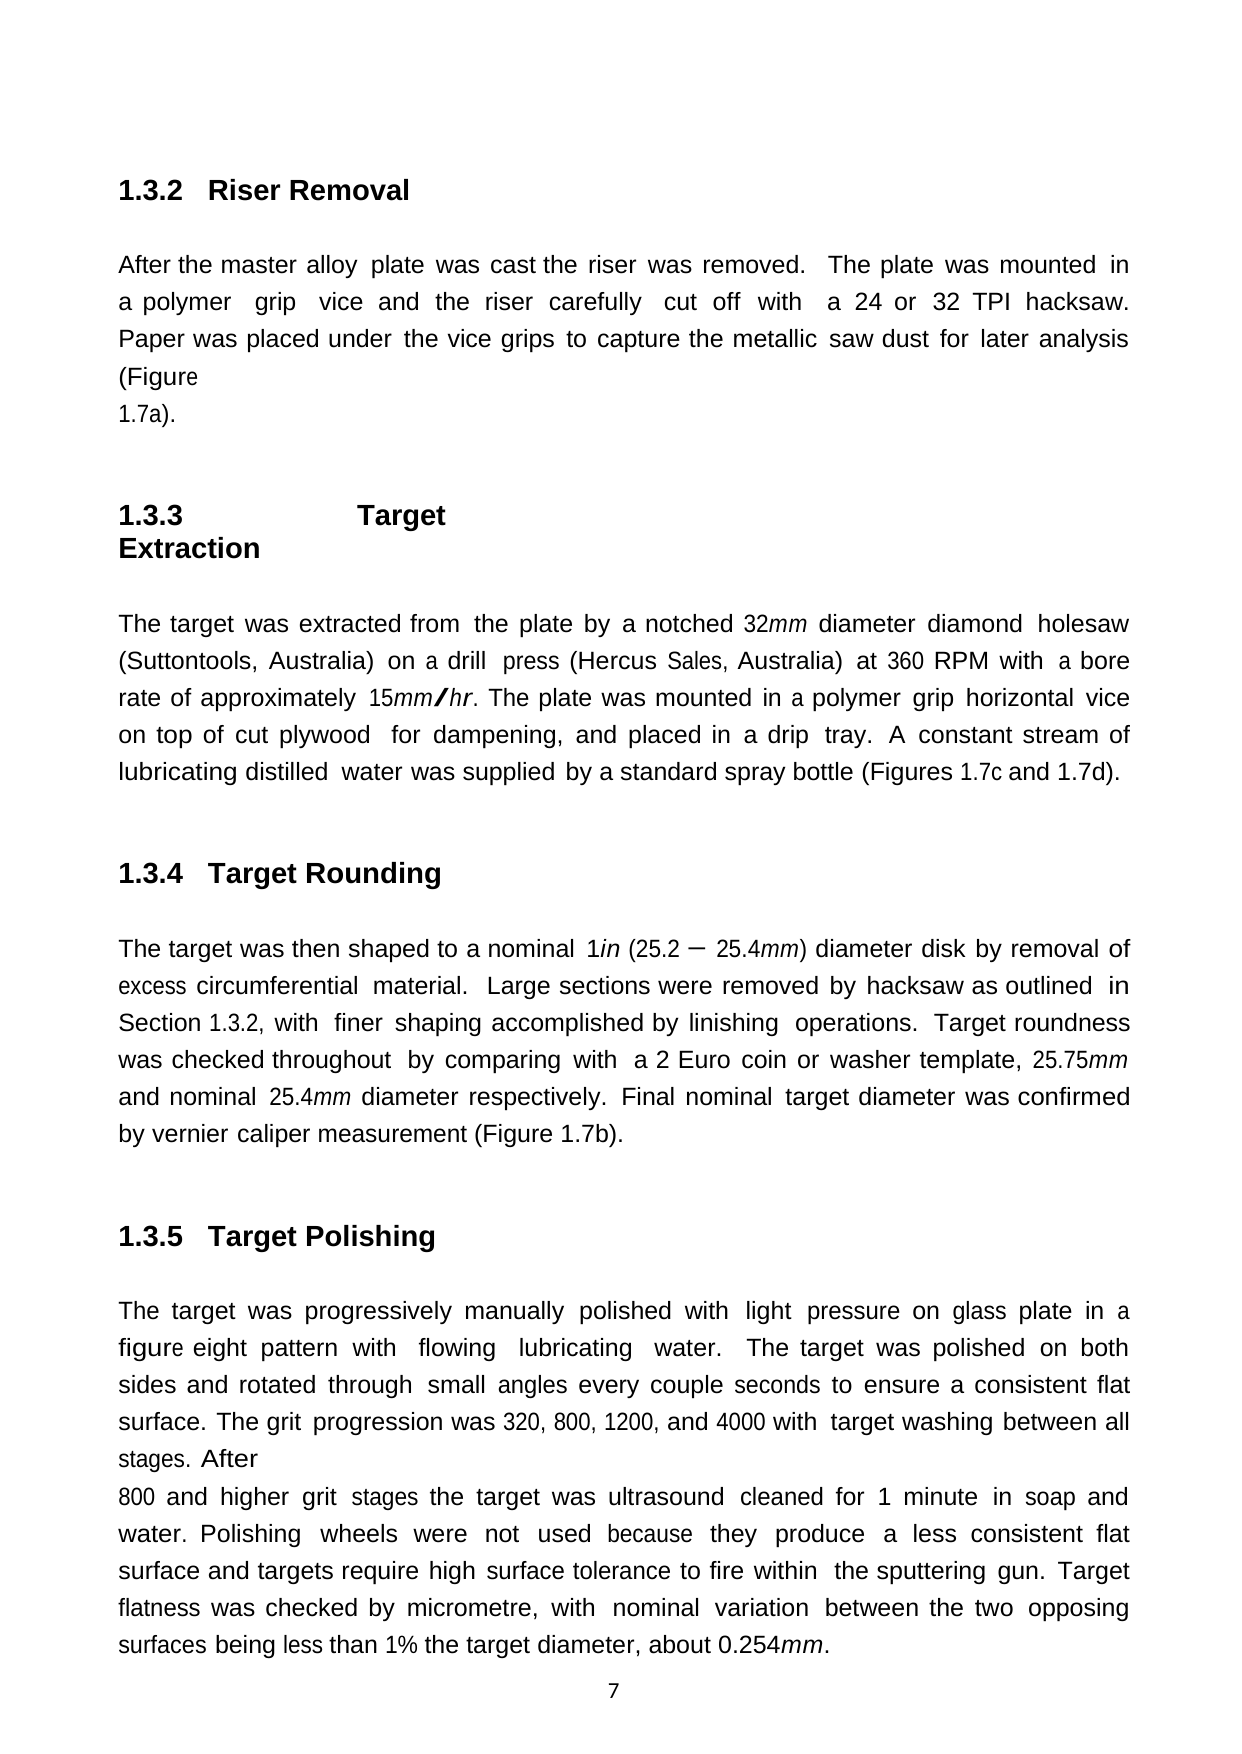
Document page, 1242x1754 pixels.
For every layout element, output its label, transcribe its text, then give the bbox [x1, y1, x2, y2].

text 800 and higher grit stages the target was ultrasound cleaned for 1 minute in soap and water. Polishing wheels were not used because they produce a less consistent flat surface and targets require high surface tolerance to fire within the sputtering gun. Target flatness was checked by micrometre, with nominal variation between the two opposing surfaces being less than 1% the target diameter, about 0.254mm. [118, 1482, 1130, 1659]
text 1.3.2 Riser Removal [118, 173, 416, 206]
text master alloy plate was cast the riser was removed. The plate was mounted in a polymer grip vice and the riser carefully cut off with a 24 or 32 TPI hacksaw. Paper was placed under the vice grips to capture the metallic saw dust for later analysis (Figure [118, 250, 1130, 390]
text The target was then shaped to a nominal 1in (25.2 − 25.4mm) diameter disk by removal of excess circumferential material. Large sections were removed by hacksaw as outlined in Section 1.3.2, with finer shaping accomplished by linishing operations. Target roundness was checked throughout by comparing with a 2 Euro coin or washer template, 25.75mm and nominal 25.4mm diameter respectively. Final nominal target diameter was confirmed by vernier caliper measurement (Figure 1.7b). [118, 933, 1131, 1148]
text The target was extracted from the plate by a notched 32mm diameter diamond holesaw (Suttontools, Australia) on a drill press (Hercus Sales, Australia) at 360 RPM with a bore rate of approximately 15mm/hr. The plate was mounted in a polymer grip horizontal vice on top of cut plywood for dampening, and placed in a drip tray. A constant stream of lubricating distilled water was supplied by a standard spray bottle (Figures 1.7c and 1.7d). [118, 609, 1130, 786]
text The target was progressively manually polished with light pressure on glass plate in a figure eight pattern with flowing lubricating water. The target was polished on both sides and rotated through small angles every couple seconds to ensure a consistent flat surface. The grit progression was 320, 800, 1200, and 4000 with target washing between all stages. After [118, 1296, 1130, 1473]
text 1.3.4 Target Rounding [118, 856, 446, 890]
text 1.3.5 Target Polishing [118, 1218, 439, 1252]
text 1.7a). [118, 399, 183, 428]
text 1.3.3 Target Extraction [118, 498, 446, 565]
